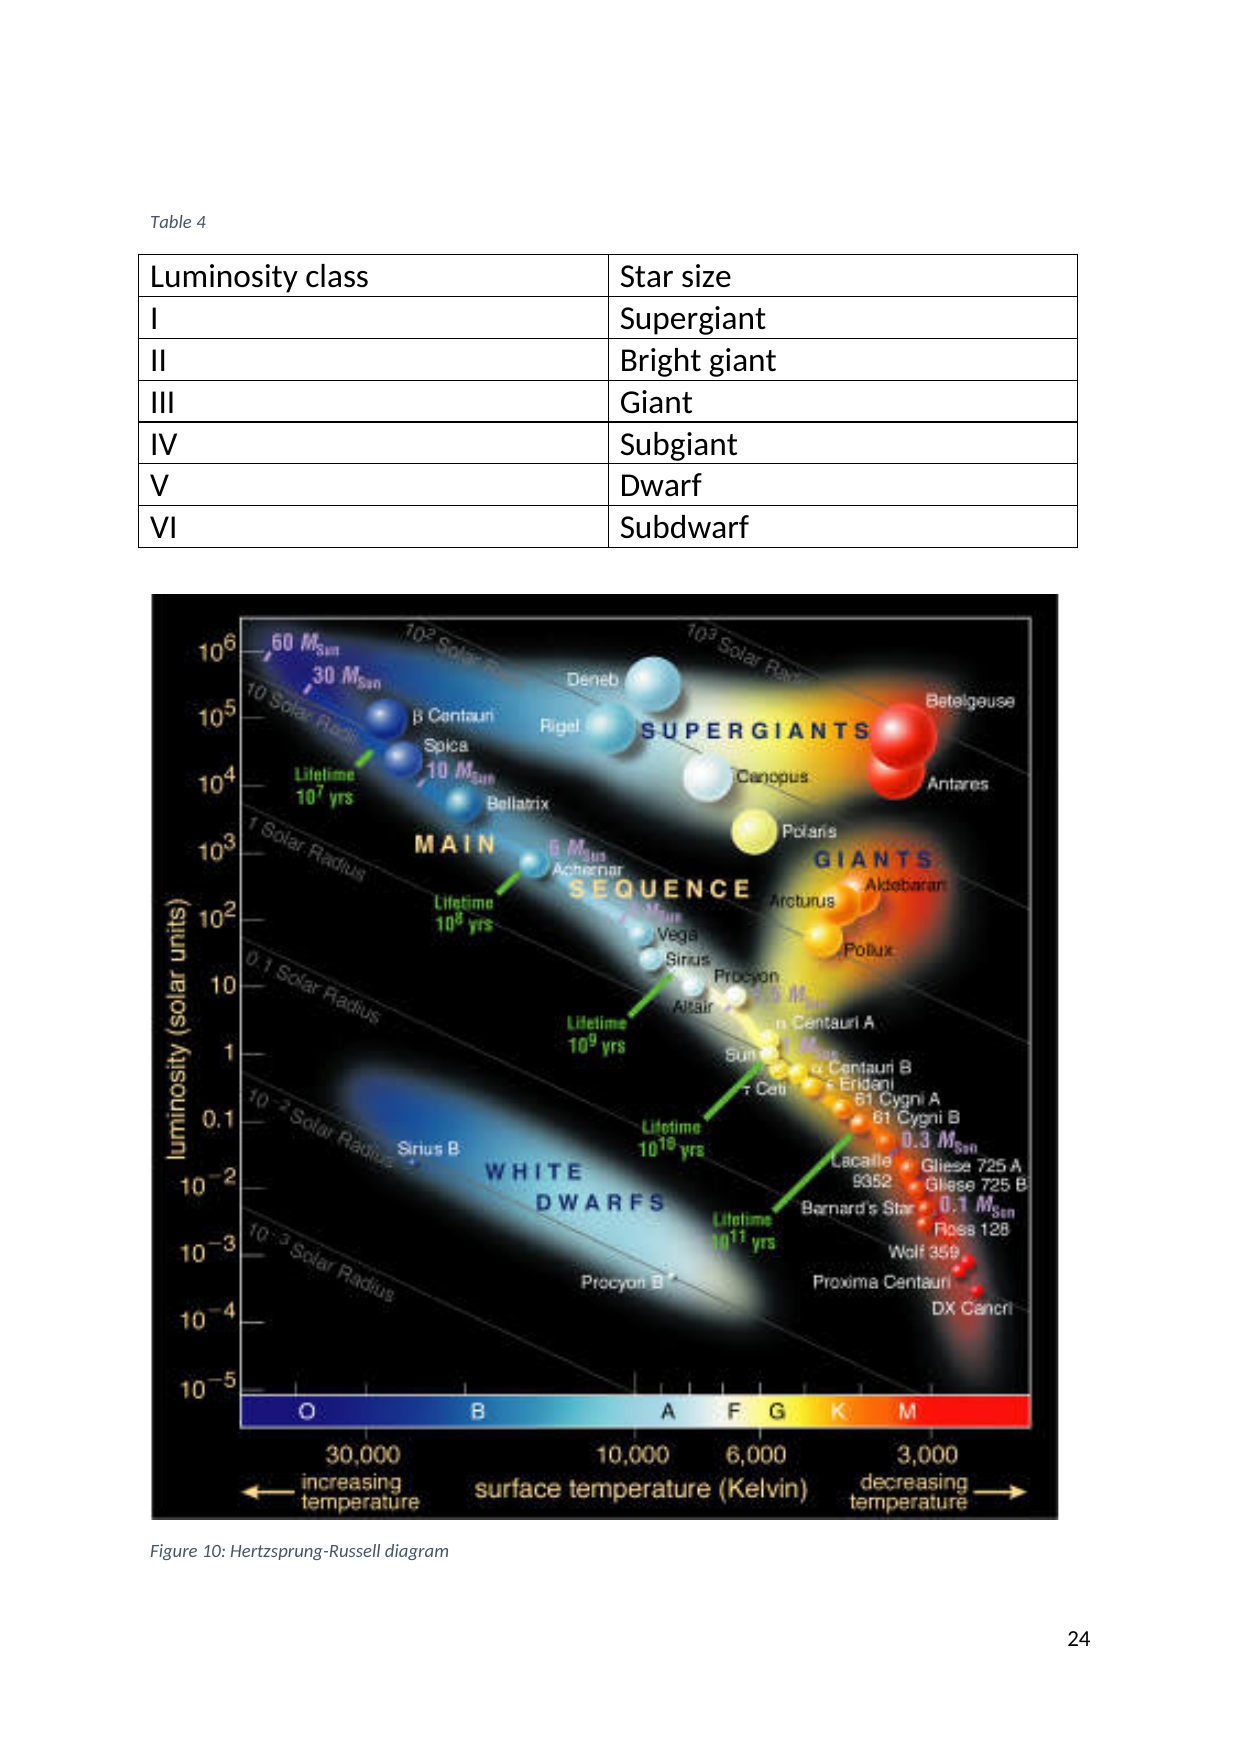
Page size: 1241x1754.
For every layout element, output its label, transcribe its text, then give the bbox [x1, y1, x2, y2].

table_cell III [139, 381, 608, 421]
table_cell Giant [609, 381, 1077, 421]
table_cell VI [139, 506, 608, 547]
table_cell II [139, 339, 608, 380]
table_cell I [139, 297, 608, 338]
table_cell Supergiant [609, 297, 1077, 338]
table_cell V [139, 464, 608, 505]
table_cell Dwarf [609, 464, 1077, 505]
table_cell Bright giant [609, 339, 1077, 380]
table_header Star size [609, 255, 1077, 296]
table_cell IV [139, 423, 608, 463]
table_header Luminosity class [139, 255, 608, 296]
table_cell Subgiant [609, 423, 1077, 463]
table_cell Subdwarf [609, 506, 1077, 547]
picture [150, 594, 1059, 1520]
